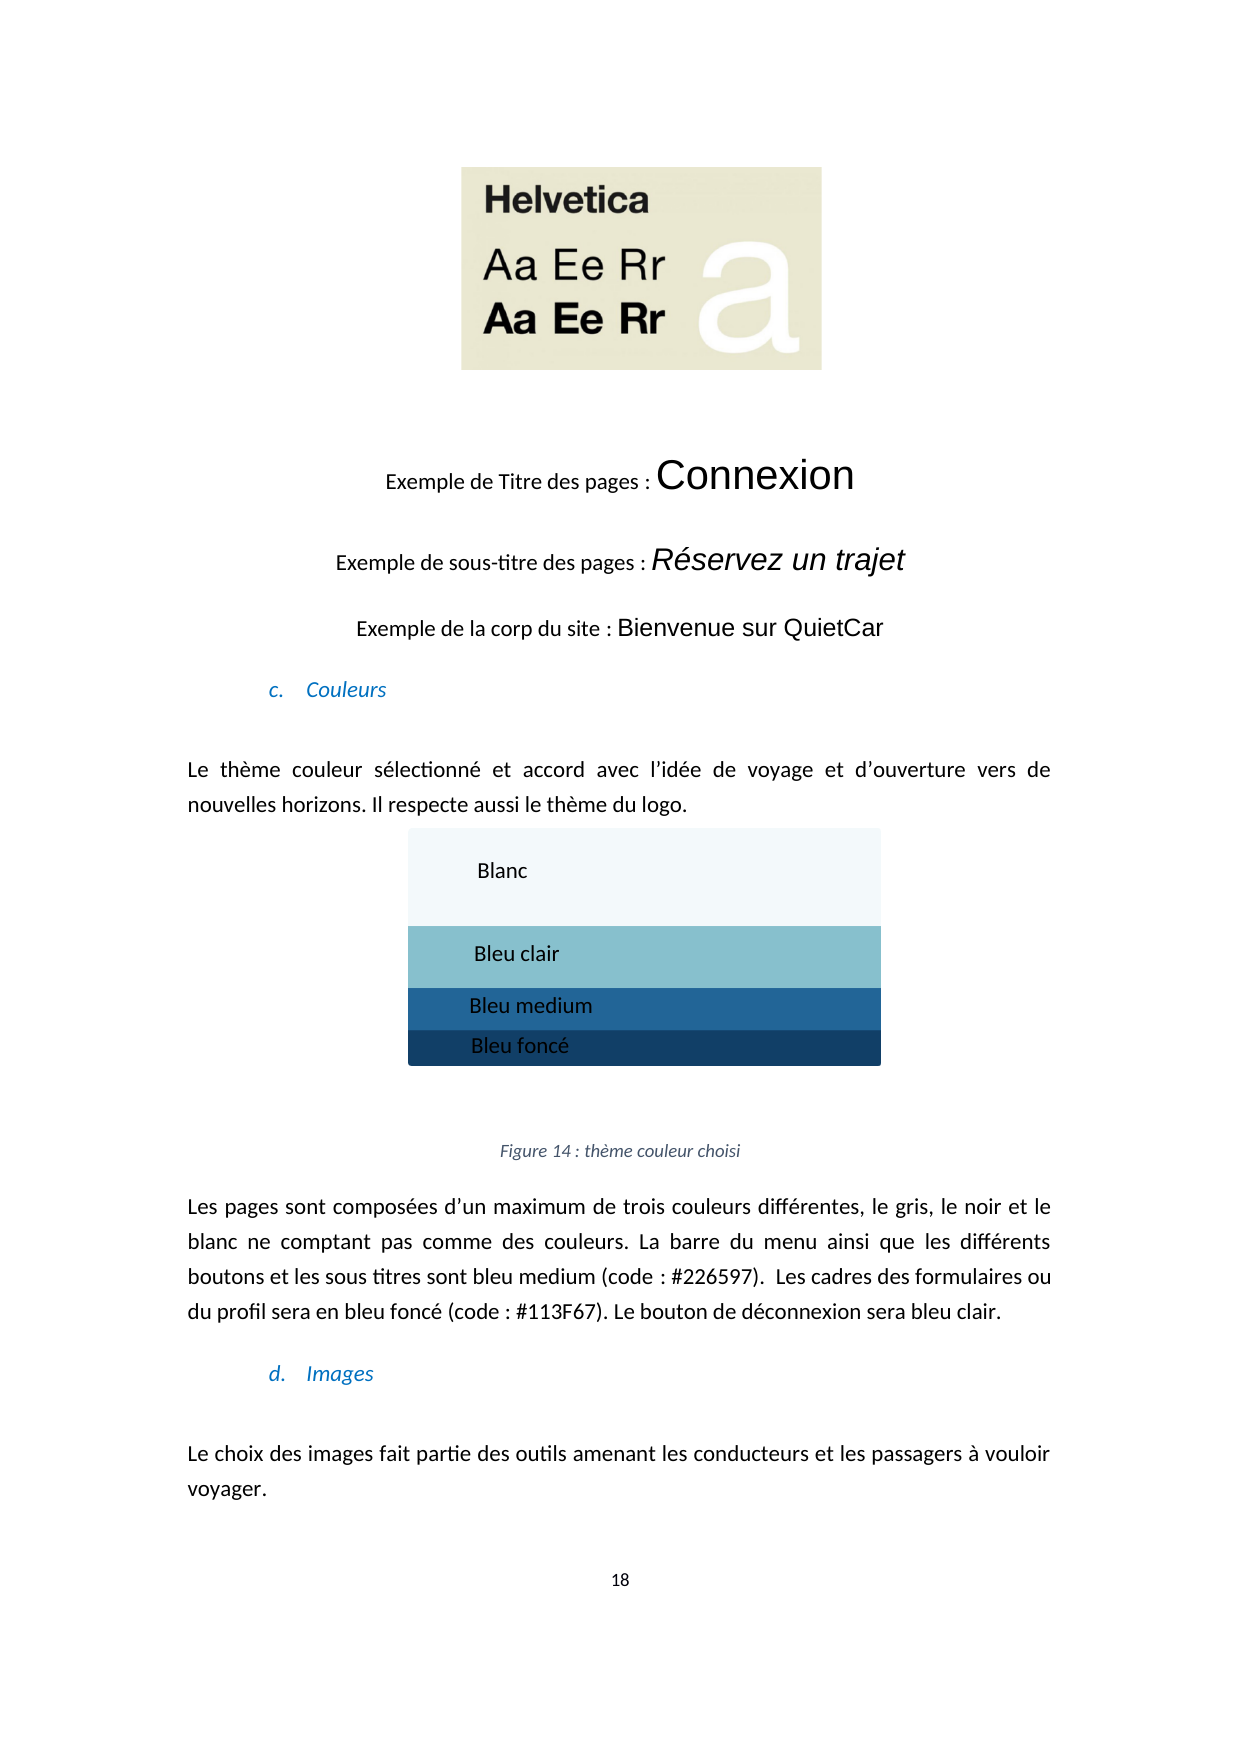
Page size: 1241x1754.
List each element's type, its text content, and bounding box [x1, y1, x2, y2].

subtitle Couleurs [269, 673, 1053, 706]
text Exemple de la corp du site : Bienvenue sur QuietCar [187, 611, 1053, 644]
subtitle Images [269, 1357, 1053, 1389]
text Le thème couleur sélectionné et accord avec l’idée de voyage et d’ouverture vers de nouvelles horizons. Il respecte aussi le thème du logo. [187, 753, 1053, 821]
text Exemple de Titre des pages : Connexion [187, 442, 1053, 507]
text Le choix des images fait partie des outils amenant les conducteurs et les passagers à vouloir voyager.http://frankryckewaert.com/la-route/. [187, 1437, 1053, 1504]
picture [408, 828, 881, 1066]
picture [461, 167, 822, 370]
text Les pages sont composées d’un maximum de trois couleurs différentes, le gris, le noir et le blanc ne comptant pas comme des couleurs. La barre du menu ainsi que les différents boutons et les sous titres sont bleu medium (code : #226597). Les cadres des formulaires ou du profil sera en bleu foncé (code : #113F67). Le bouton de déconnexion sera bleu clair. [187, 1190, 1053, 1327]
text Exemple de sous-titre des pages : Réservez un trajet [187, 527, 1053, 592]
